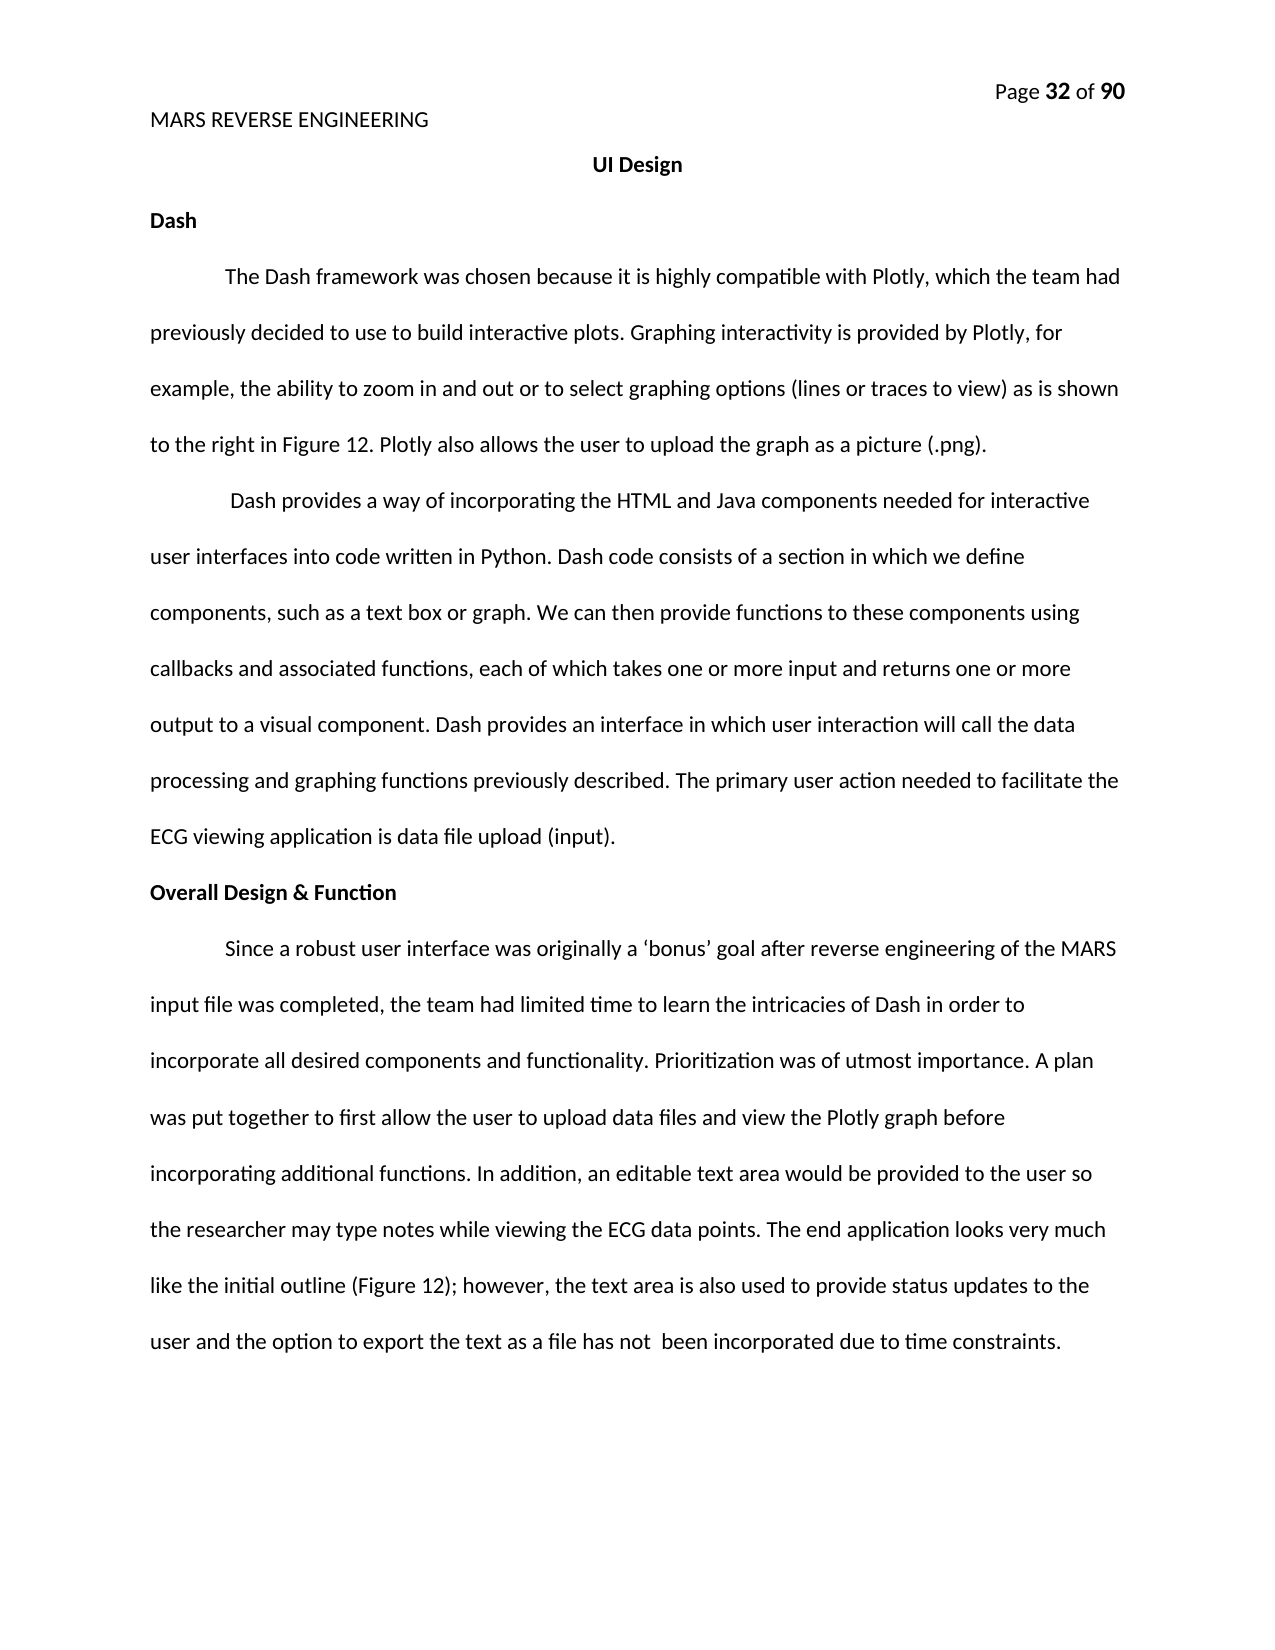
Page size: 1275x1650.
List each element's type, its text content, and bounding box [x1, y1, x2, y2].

text UI Design [150, 150, 1125, 178]
text Since a robust user interface was originally a ‘bonus’ goal after reverse engineering of the MARS input file was completed, the team had limited time to learn the intricacies of Dash in order to incorporate all desired components and functionality. Prioritization was of utmost importance. A plan was put together to first allow the user to upload data files and view the Plotly graph before incorporating additional functions. In addition, an editable text area would be provided to the user so the researcher may type notes while viewing the ECG data points. The end application looks very much like the initial outline (Figure 12); however, the text area is also used to provide status updates to the user and the option to export the text as a file has not been incorporated due to time constraints. [150, 934, 1125, 1355]
text Overall Design & Function [150, 878, 1125, 907]
text Dash provides a way of incorporating the HTML and Java components needed for interactive user interfaces into code written in Python. Dash code consists of a section in which we define components, such as a text box or graph. We can then provide functions to these components using callbacks and associated functions, each of which takes one or more input and returns one or more output to a visual component. Dash provides an interface in which user interaction will call the data processing and graphing functions previously described. The primary user action needed to facilitate the ECG viewing application is data file upload (input). [150, 486, 1125, 851]
text The Dash framework was chosen because it is highly compatible with Plotly, which the team had previously decided to use to build interactive plots. Graphing interactivity is provided by Plotly, for example, the ability to zoom in and out or to select graphing options (lines or traces to view) as is shown to the right in Figure 12. Plotly also allows the user to upload the graph as a picture (.png). [150, 262, 1125, 458]
text Dash [150, 206, 1125, 234]
